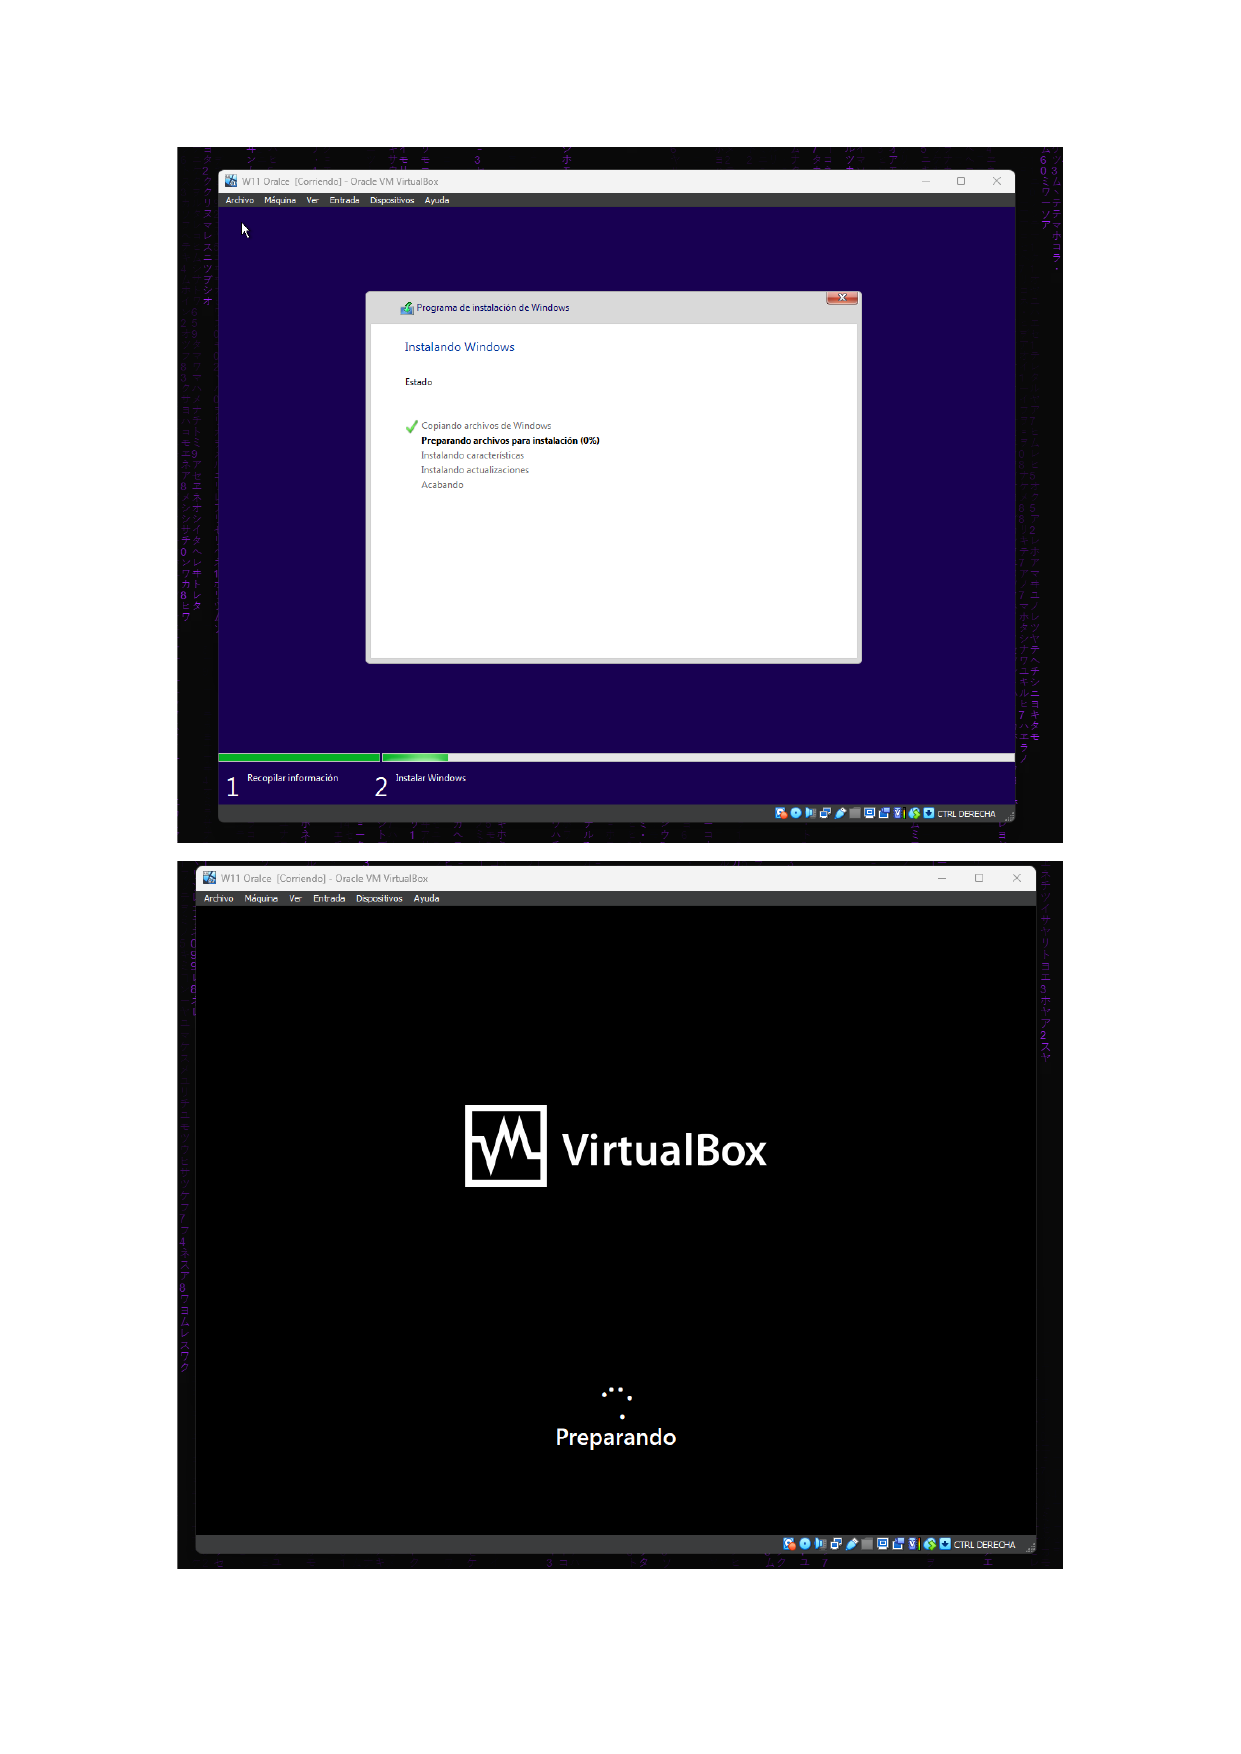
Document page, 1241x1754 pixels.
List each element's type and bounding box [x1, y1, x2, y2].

picture [177, 147, 1063, 843]
picture [177, 861, 1063, 1569]
